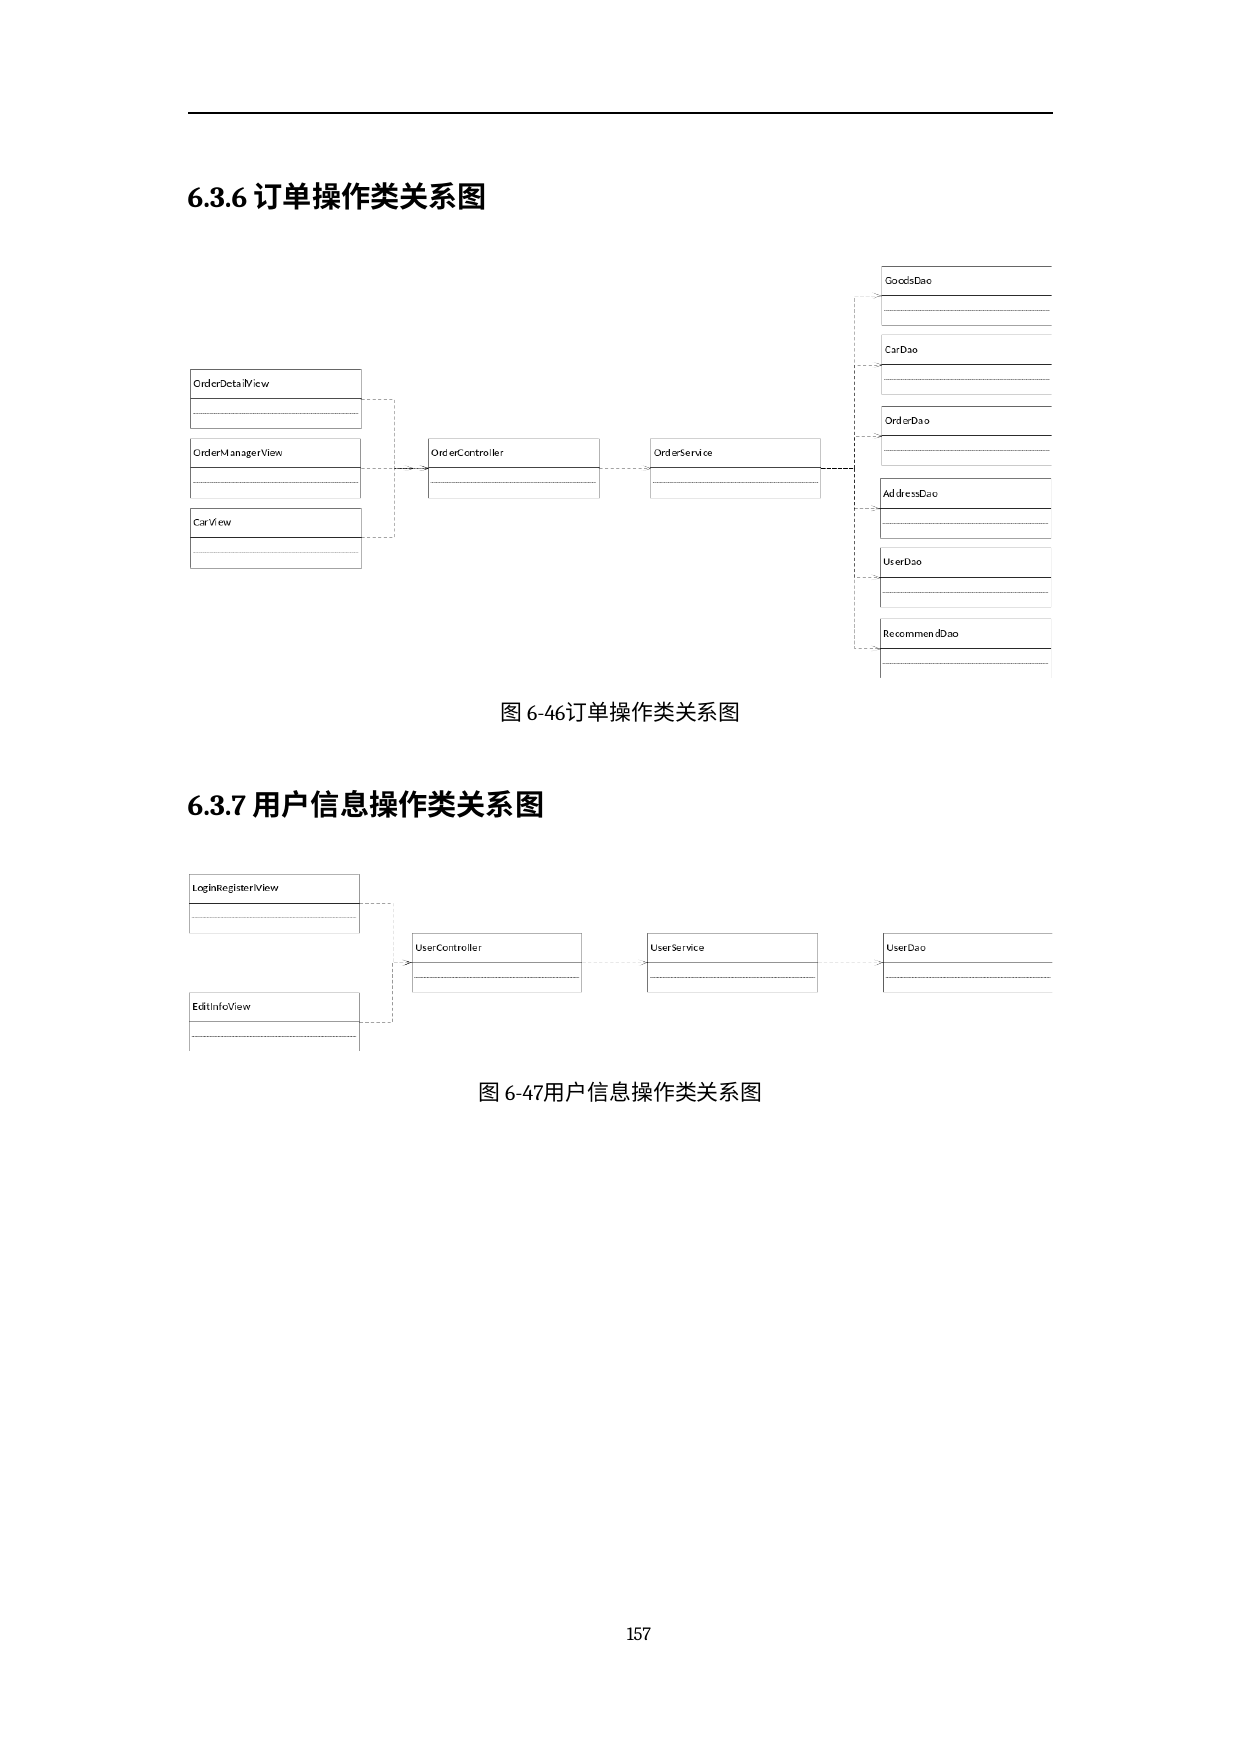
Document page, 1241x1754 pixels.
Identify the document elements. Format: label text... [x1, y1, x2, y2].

subtitle 用户信息操作类关系图 [187, 770, 1053, 835]
subtitle 订单操作类关系图 [187, 162, 1053, 227]
